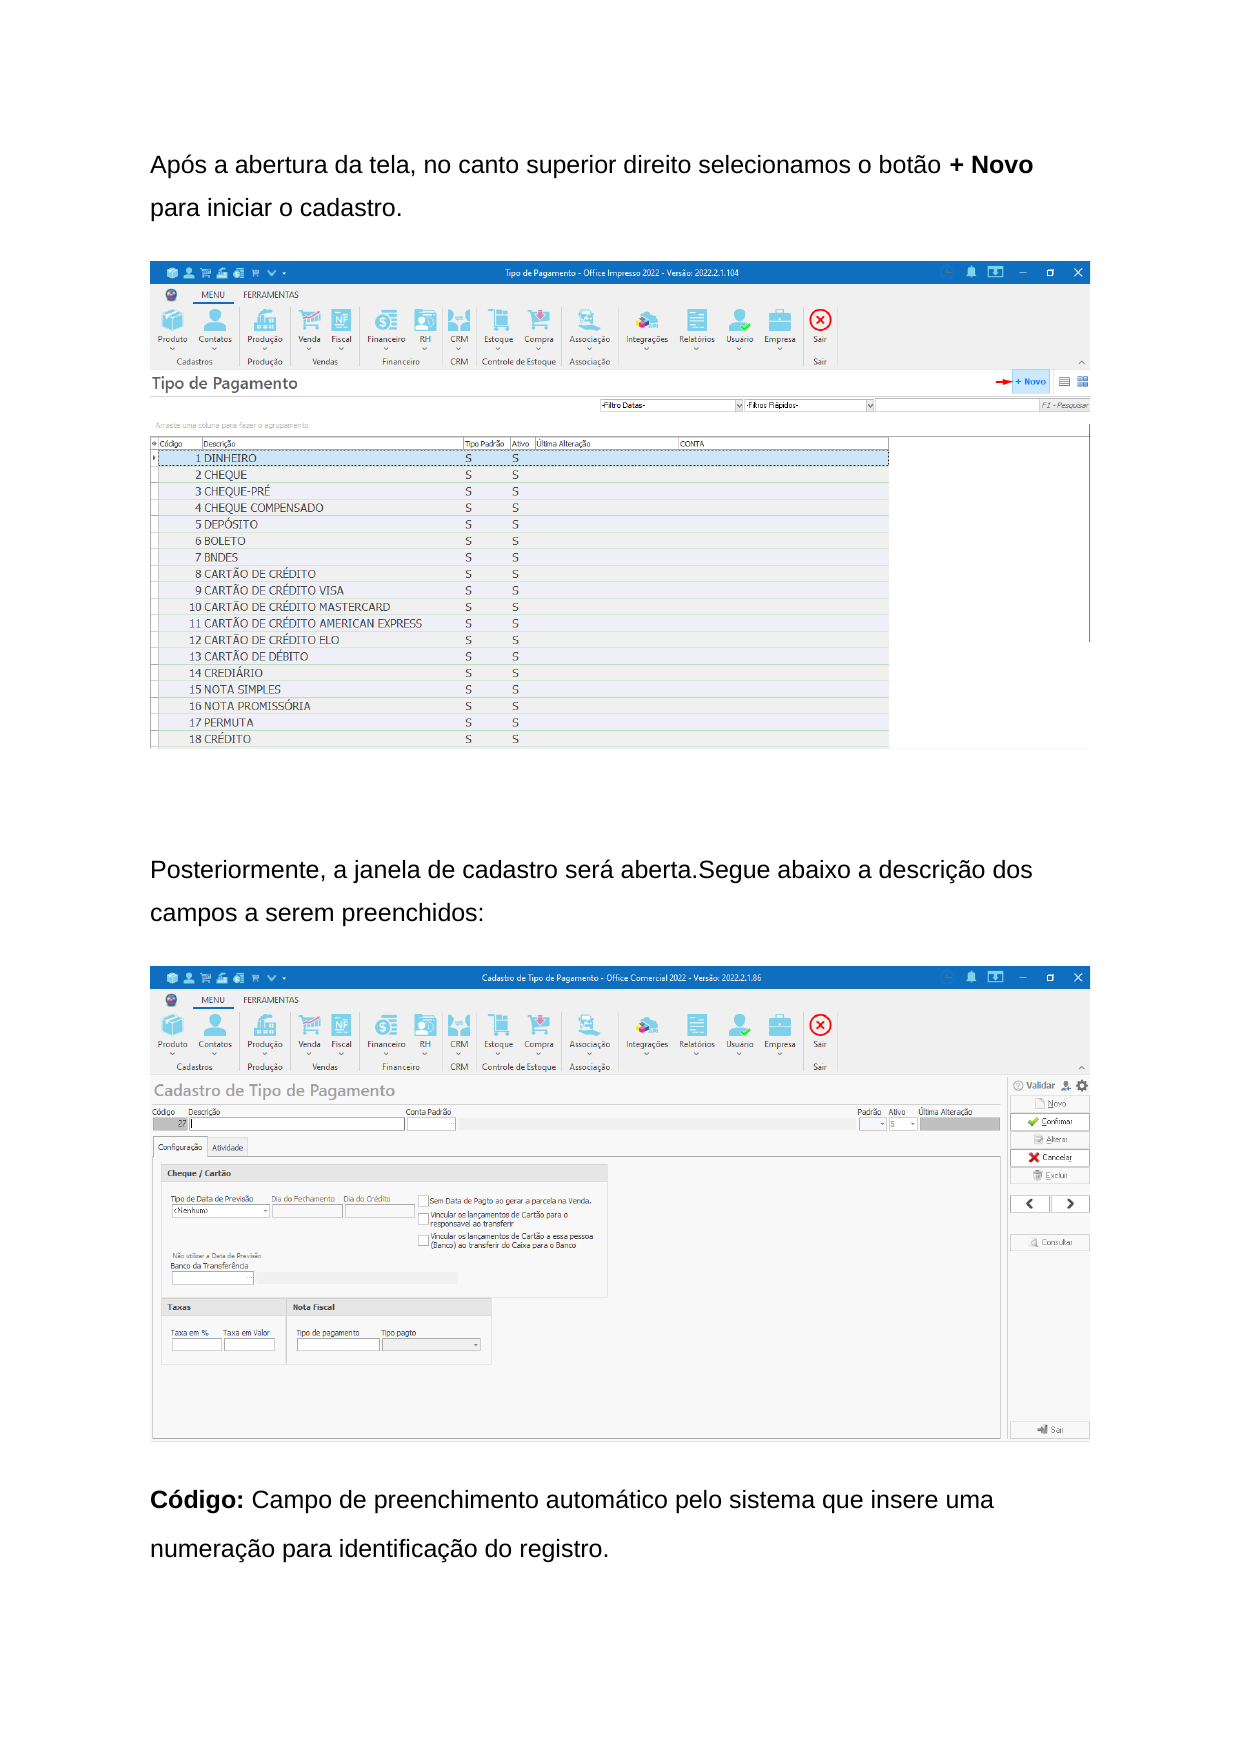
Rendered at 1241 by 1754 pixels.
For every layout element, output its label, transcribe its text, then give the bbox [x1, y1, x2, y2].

picture [150, 261, 1091, 749]
text Código: Campo de preenchimento automático pelo sistema que insere uma numeração para identificação do registro. [150, 1485, 1090, 1562]
picture [150, 966, 1091, 1442]
text Posteriormente, a janela de cadastro será aberta.Segue abaixo a descrição dos campos a serem preenchidos: [150, 855, 1090, 927]
text Após a abertura da tela, no canto superior direito selecionamos o botão + Novo para iniciar o cadastro. [150, 150, 1090, 222]
